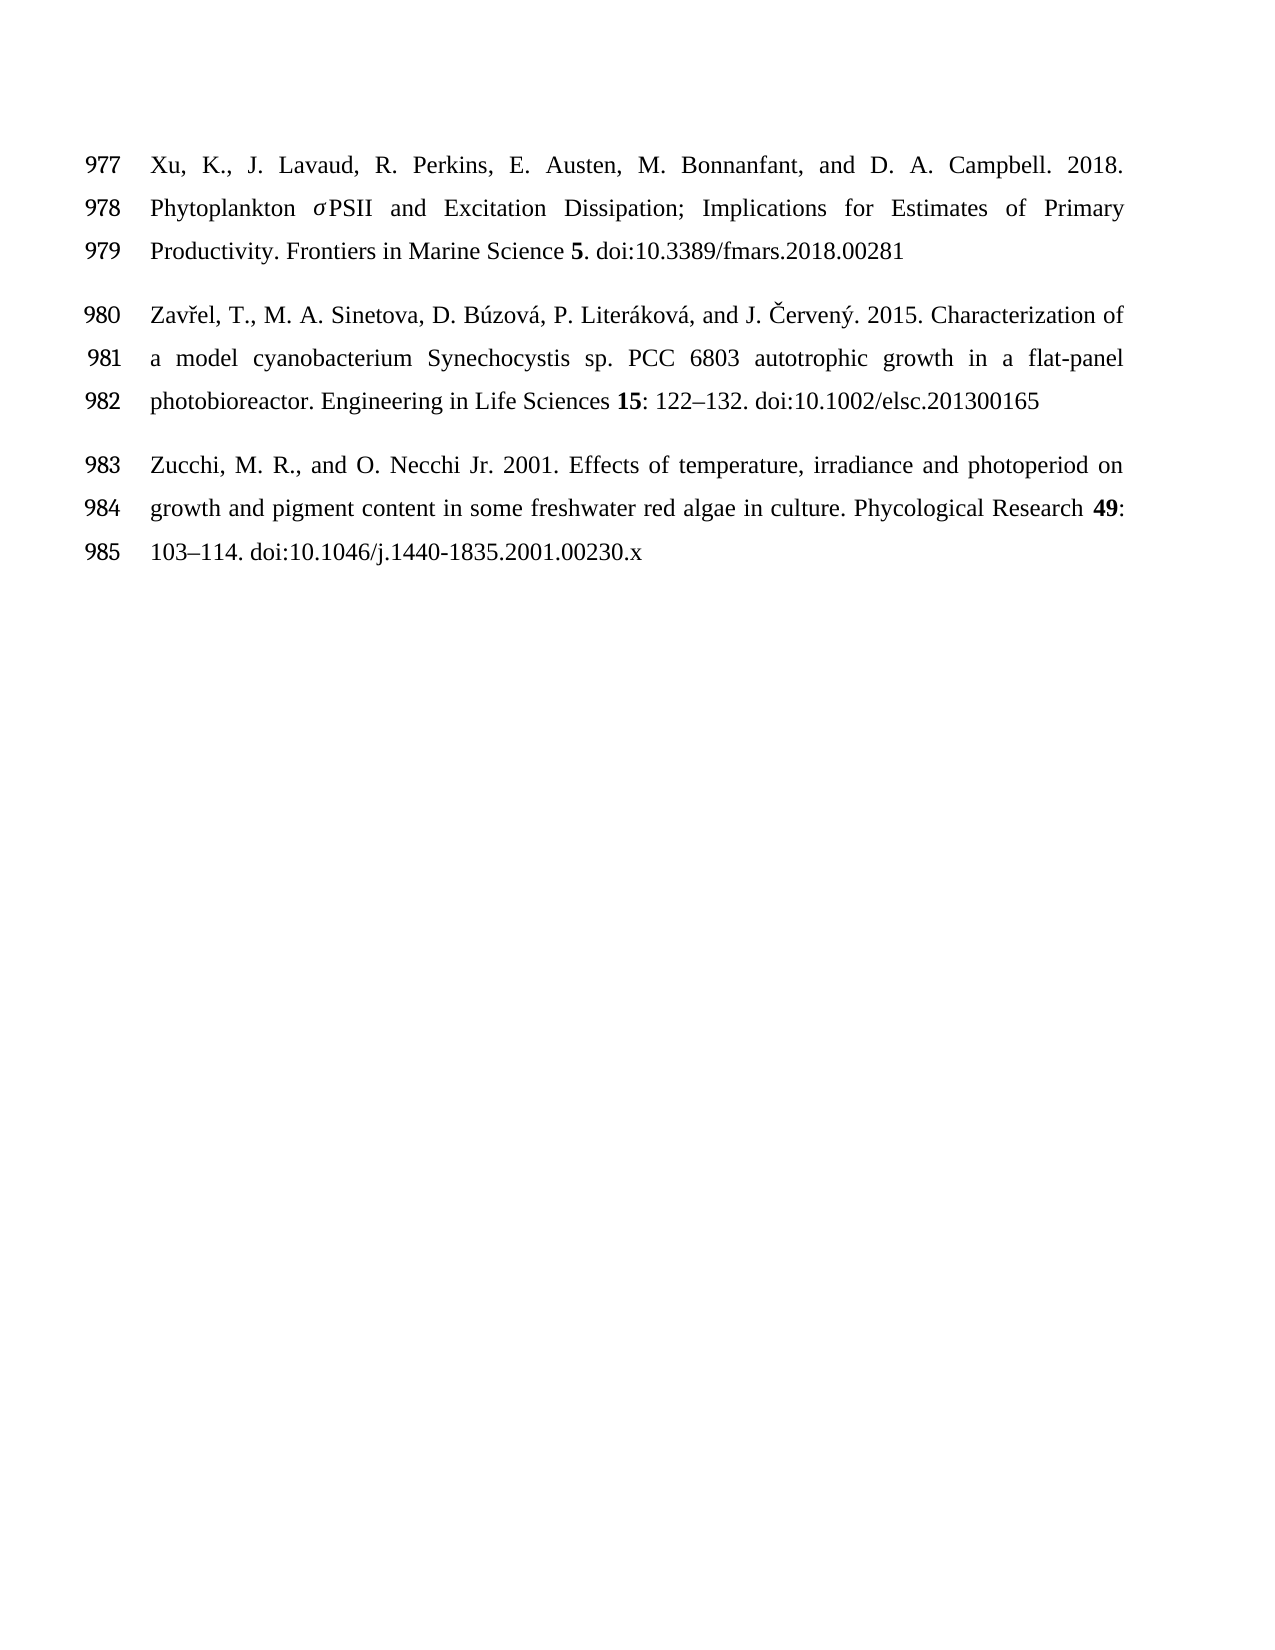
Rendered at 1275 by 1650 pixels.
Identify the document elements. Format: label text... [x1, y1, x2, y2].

text Zucchi, M. R., and O. Necchi Jr. 2001. Effects of temperature, irradiance and photoperiod on growth and pigment content in some freshwater red algae in culture. Phycological Research 49: 103–114. doi:10.1046/j.1440-1835.2001.00230.x [150, 450, 1125, 565]
text Zavřel, T., M. A. Sinetova, D. Búzová, P. Literáková, and J. Červený. 2015. Characterization of a model cyanobacterium Synechocystis sp. PCC 6803 autotrophic growth in a flat-panel photobioreactor. Engineering in Life Sciences 15: 122–132. doi:10.1002/elsc.201300165 [150, 300, 1125, 415]
text Xu, K., J. Lavaud, R. Perkins, E. Austen, M. Bonnanfant, and D. A. Campbell. 2018. Phytoplankton PSII and Excitation Dissipation; Implications for Estimates of Primary Productivity. Frontiers in Marine Science 5. doi:10.3389/fmars.2018.00281 [150, 150, 1125, 265]
